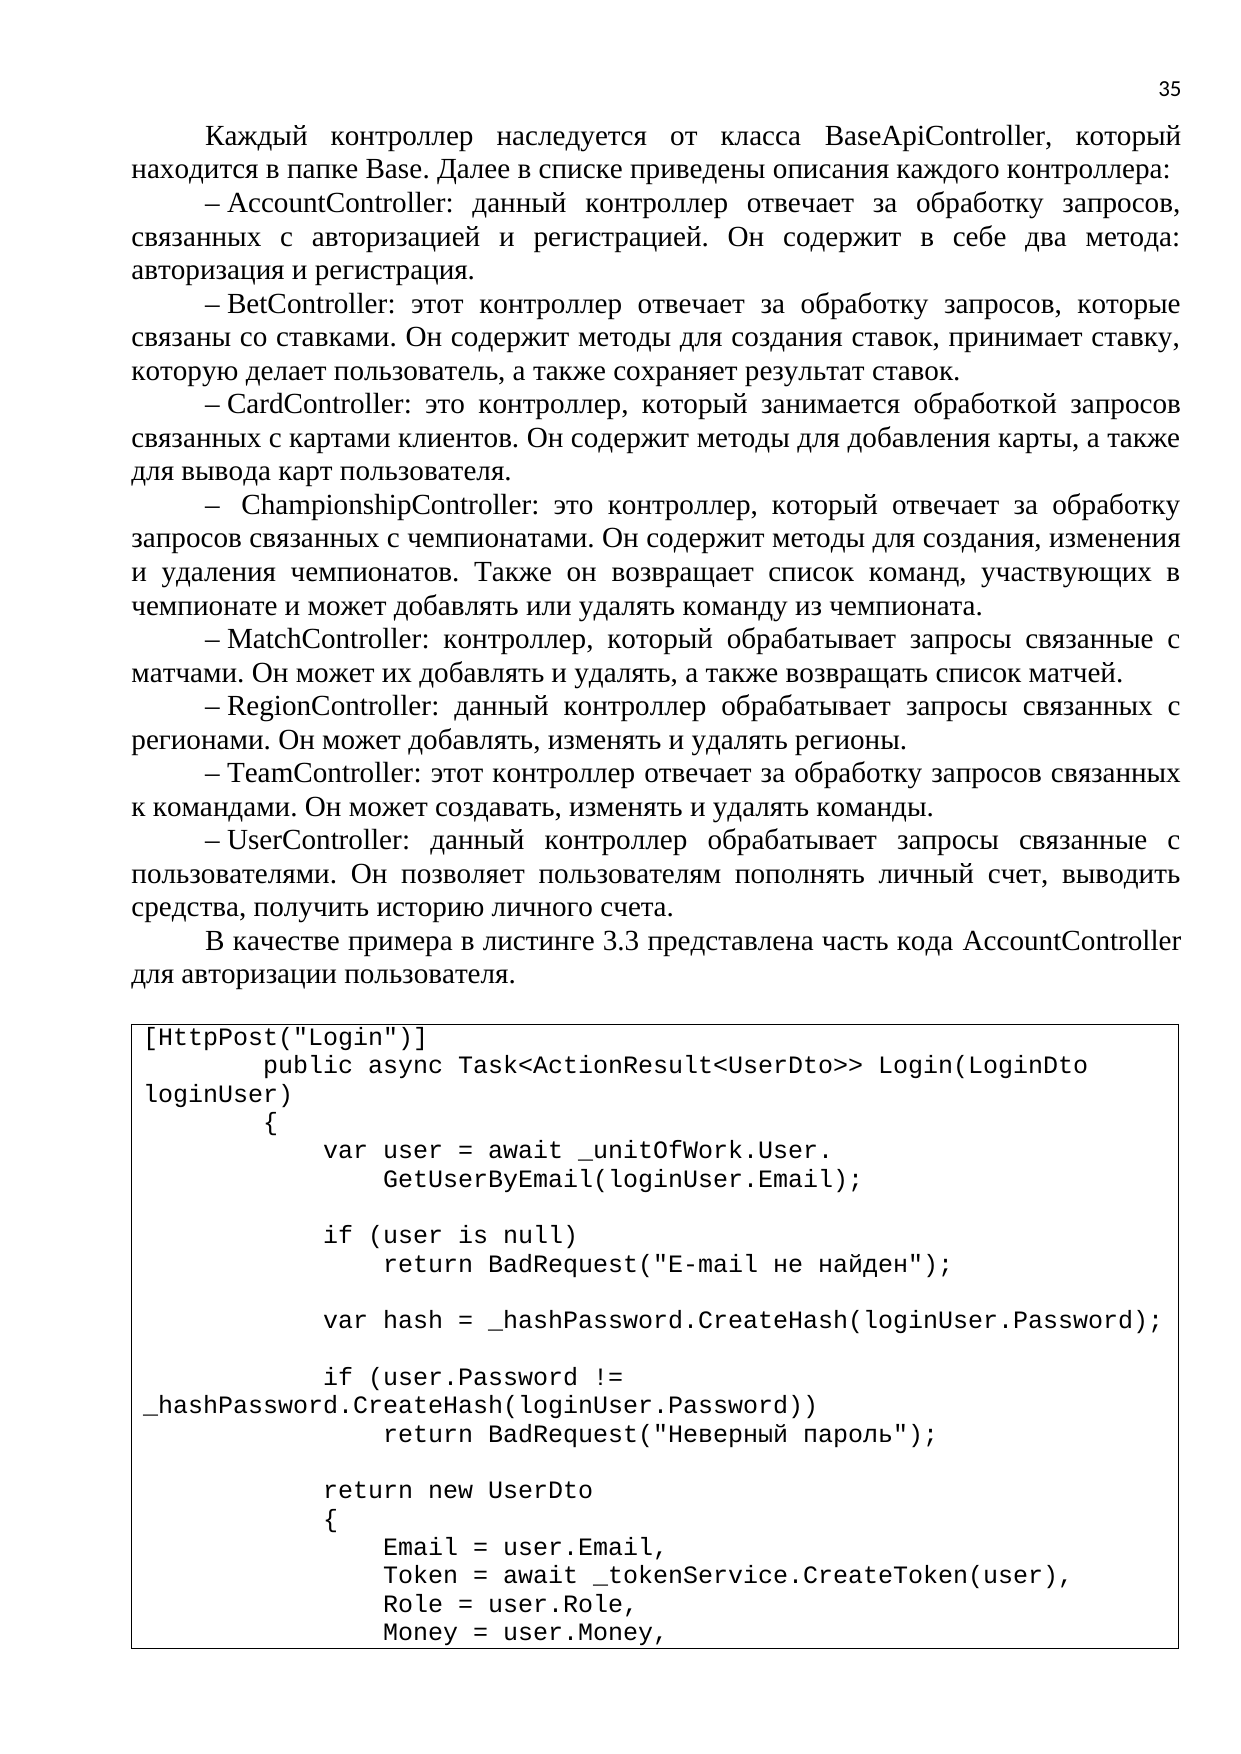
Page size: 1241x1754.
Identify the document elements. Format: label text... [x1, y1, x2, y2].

text MatchController: контроллер, который обрабатывает запросы связанные с матчами. Он может их добавлять и удалять, а также возвращать список матчей. [131, 621, 1181, 688]
text BetController: этот контроллер отвечает за обработку запросов, которые связаны со ставками. Он содержит методы для создания ставок, принимает ставку, которую делает пользователь, а также сохраняет результат ставок. [131, 286, 1181, 386]
text CardController: это контроллер, который занимается обработкой запросов связанных с картами клиентов. Он содержит методы для добавления карты, а также для вывода карт пользователя. [131, 386, 1181, 487]
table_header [132, 1025, 1178, 1648]
text AccountController: данный контроллер отвечает за обработку запросов, связанных с авторизацией и регистрацией. Он содержит в себе два метода: авторизация и регистрация. [131, 185, 1181, 286]
text TeamController: этот контроллер отвечает за обработку запросов связанных к командами. Он может создавать, изменять и удалять команды. [131, 755, 1181, 822]
text Каждый контроллер наследуется от класса BaseApiController, который находится в папке Base. Далее в списке приведены описания каждого контроллера: [131, 118, 1181, 185]
text UserController: данный контроллер обрабатывает запросы связанные с пользователями. Он позволяет пользователям пополнять личный счет, выводить средства, получить историю личного счета. [131, 822, 1181, 923]
text ChampionshipController: это контроллер, который отвечает за обработку запросов связанных с чемпионатами. Он содержит методы для создания, изменения и удаления чемпионатов. Также он возвращает список команд, участвующих в чемпионате и может добавлять или удалять команду из чемпионата. [131, 487, 1181, 621]
text В качестве примера в листинге 3.3 представлена часть кода AccountController для авторизации пользователя. [131, 923, 1181, 990]
text RegionController: данный контроллер обрабатывает запросы связанных с регионами. Он может добавлять, изменять и удалять регионы. [131, 688, 1181, 755]
